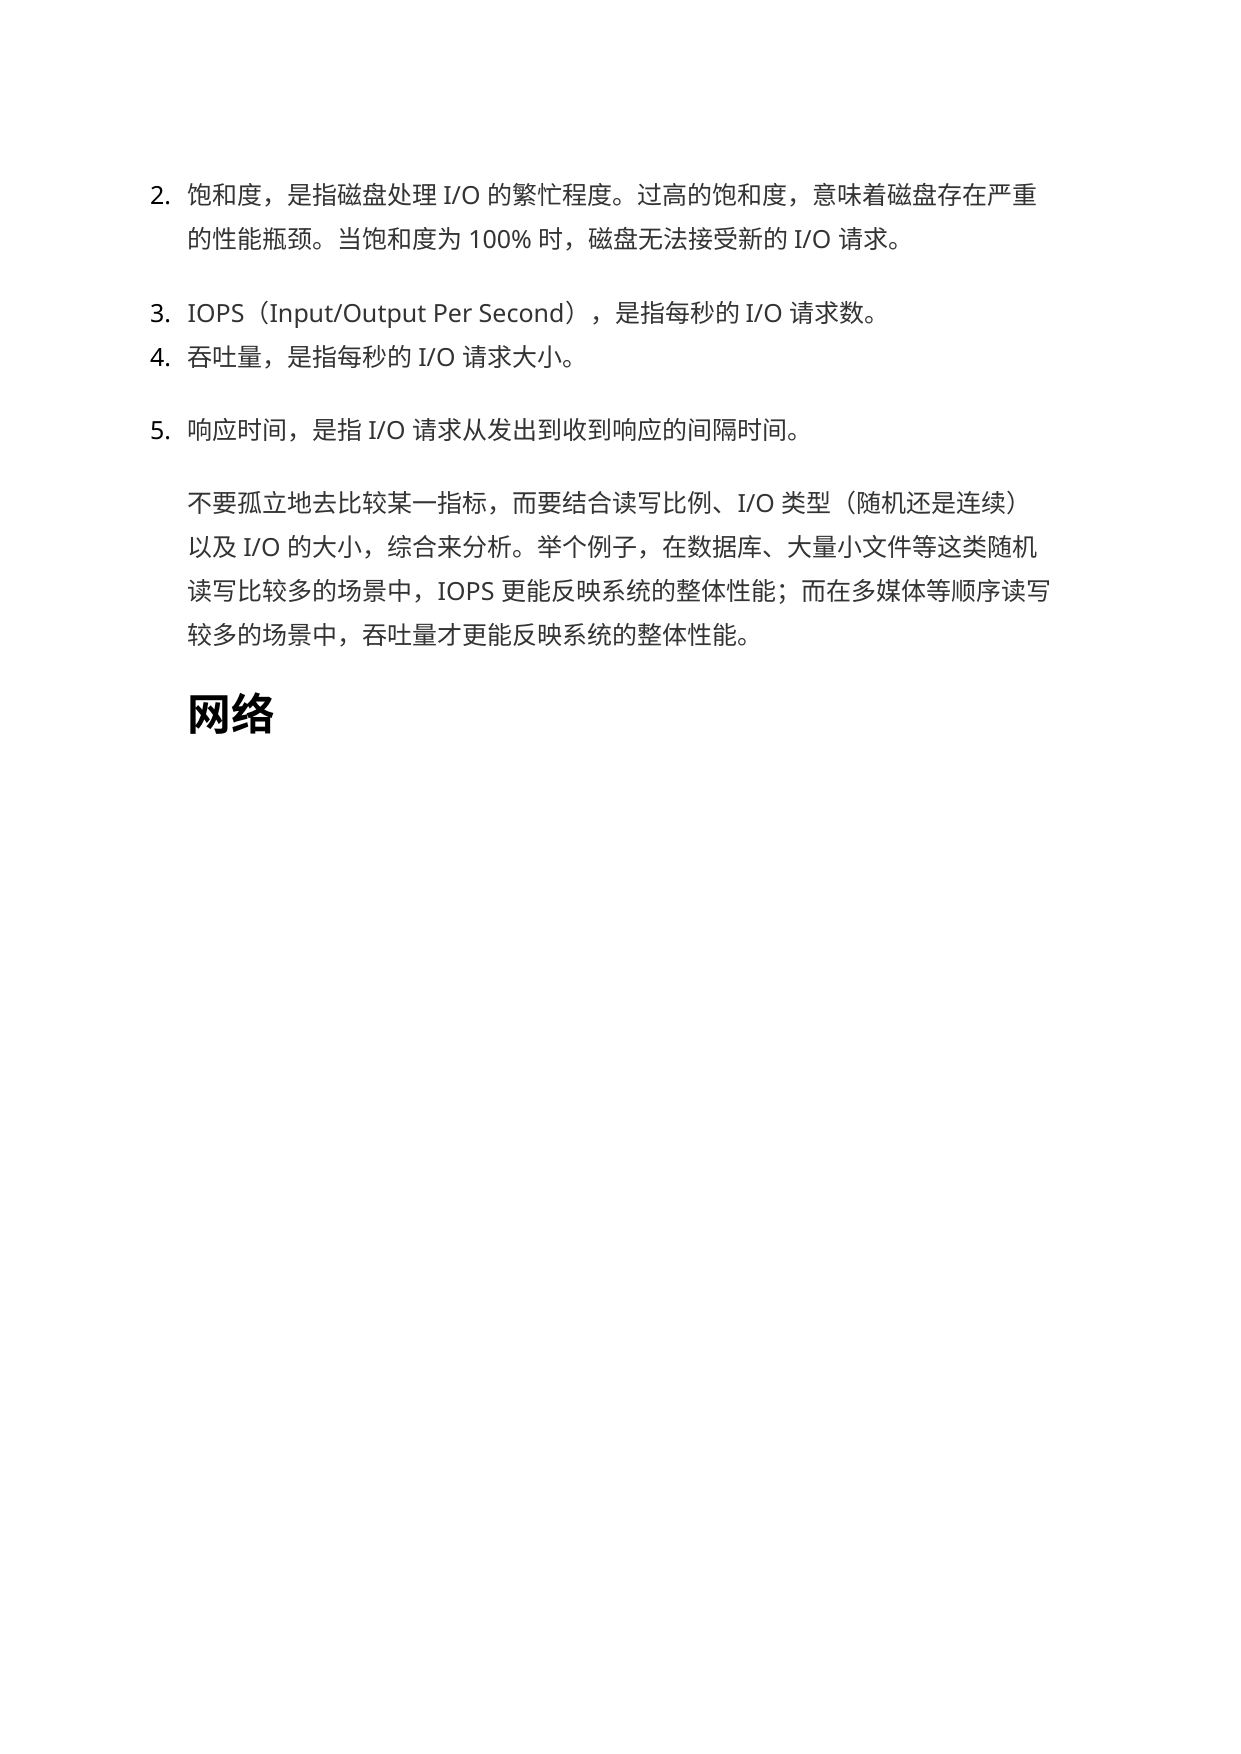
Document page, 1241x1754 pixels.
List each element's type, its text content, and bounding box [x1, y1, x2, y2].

text 不要孤立地去比较某一指标，而要结合读写比例、I/O 类型（随机还是连续）以及 I/O 的大小，综合来分析。举个例子，在数据库、大量小文件等这类随机读写比较多的场景中，IOPS 更能反映系统的整体性能；而在多媒体等顺序读写较多的场景中，吞吐量才更能反映系统的整体性能。 [187, 480, 1053, 656]
list IOPS（Input/Output Per Second），是指每秒的 I/O 请求数。 [150, 289, 1053, 333]
text 网络 [187, 667, 1053, 755]
list 吞吐量，是指每秒的 I/O 请求大小。 [150, 333, 1053, 377]
list 响应时间，是指 I/O 请求从发出到收到响应的间隔时间。 [150, 407, 1053, 451]
list 饱和度，是指磁盘处理 I/O 的繁忙程度。过高的饱和度，意味着磁盘存在严重的性能瓶颈。当饱和度为 100% 时，磁盘无法接受新的 I/O 请求。 [150, 172, 1053, 260]
